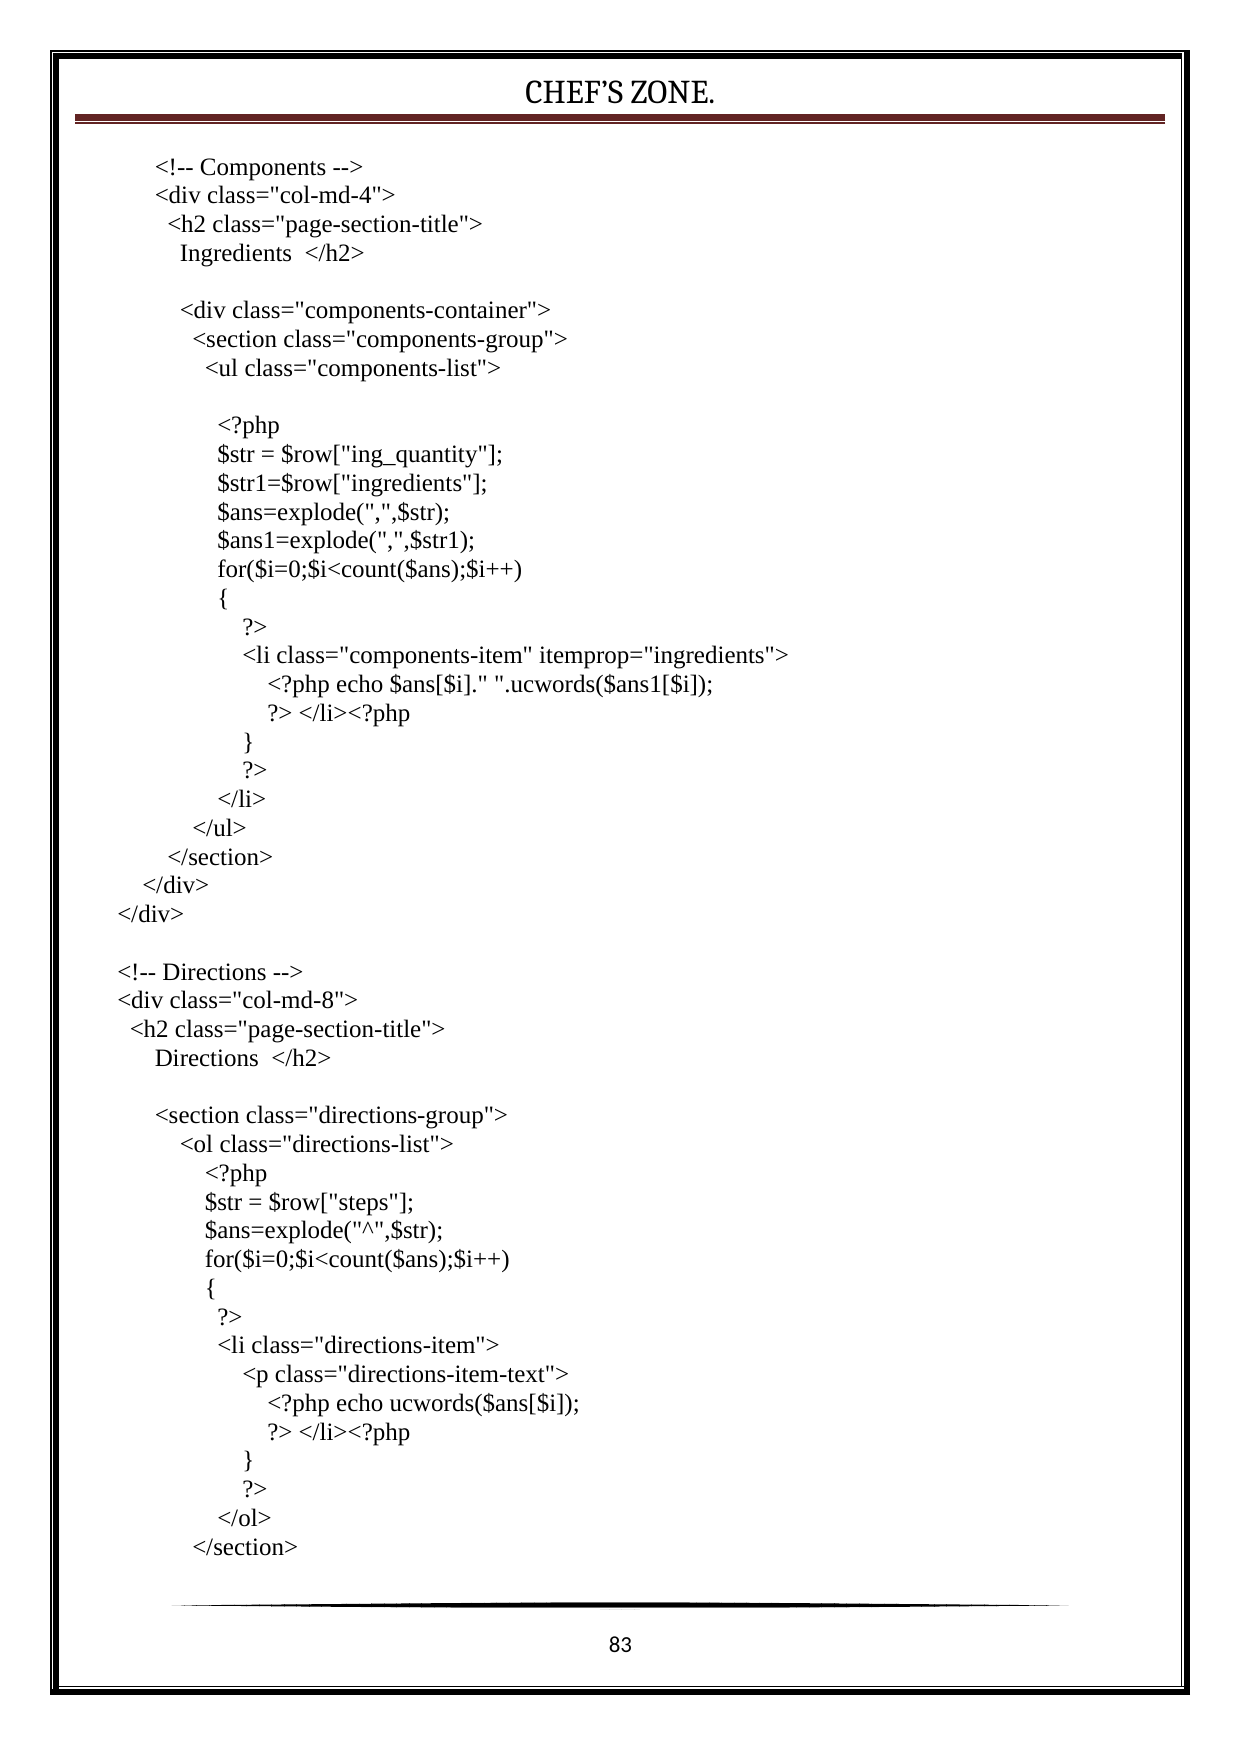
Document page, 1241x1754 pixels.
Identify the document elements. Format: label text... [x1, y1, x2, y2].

text <section class="components-group"> [104, 324, 1136, 353]
text ?> [104, 755, 1136, 784]
text $ans=explode(",",$str); [104, 497, 1136, 525]
text } [104, 1445, 1136, 1474]
text <?php [104, 1158, 1136, 1187]
text <div class="components-container"> [104, 295, 1136, 324]
text $str = $row["ing_quantity"]; [104, 439, 1136, 468]
text } [104, 727, 1136, 755]
text ?> [104, 612, 1136, 640]
text ?> [104, 1474, 1136, 1503]
text <h2 class="page-section-title"> [104, 1014, 1136, 1043]
text <p class="directions-item-text"> [104, 1359, 1136, 1388]
text Directions </h2> [104, 1043, 1136, 1072]
text </div> [104, 870, 1136, 899]
text </ol> [104, 1503, 1136, 1532]
picture [171, 1601, 1069, 1610]
text </ul> [104, 813, 1136, 842]
text for($i=0;$i<count($ans);$i++) [104, 554, 1136, 583]
text { [104, 583, 1136, 612]
text ?> [104, 1302, 1136, 1330]
text <?php [104, 410, 1136, 439]
text <li class="components-item" itemprop="ingredients"> [104, 640, 1136, 669]
text <?php echo ucwords($ans[$i]); [104, 1388, 1136, 1417]
text Ingredients </h2> [104, 238, 1136, 267]
text <?php echo $ans[$i]." ".ucwords($ans1[$i]); [104, 669, 1136, 698]
text <div class="col-md-8"> [104, 985, 1136, 1014]
text $ans=explode("^",$str); [104, 1215, 1136, 1244]
text { [104, 1273, 1136, 1302]
text <h2 class="page-section-title"> [104, 209, 1136, 238]
text </section> [104, 1532, 1136, 1560]
text <ul class="components-list"> [104, 353, 1136, 382]
text ?> </li><?php [104, 698, 1136, 727]
text <!-- Directions --> [104, 957, 1136, 985]
text <li class="directions-item"> [104, 1330, 1136, 1359]
text <ol class="directions-list"> [104, 1129, 1136, 1158]
text </li> [104, 784, 1136, 813]
text for($i=0;$i<count($ans);$i++) [104, 1244, 1136, 1273]
text $str1=$row["ingredients"]; [104, 468, 1136, 497]
text $str = $row["steps"]; [104, 1187, 1136, 1215]
text ?> </li><?php [104, 1417, 1136, 1445]
text <section class="directions-group"> [104, 1100, 1136, 1129]
text <!-- Components --> [104, 152, 1136, 180]
text <div class="col-md-4"> [104, 180, 1136, 209]
text $ans1=explode(",",$str1); [104, 525, 1136, 554]
text </div> [104, 899, 1136, 928]
text </section> [104, 842, 1136, 870]
